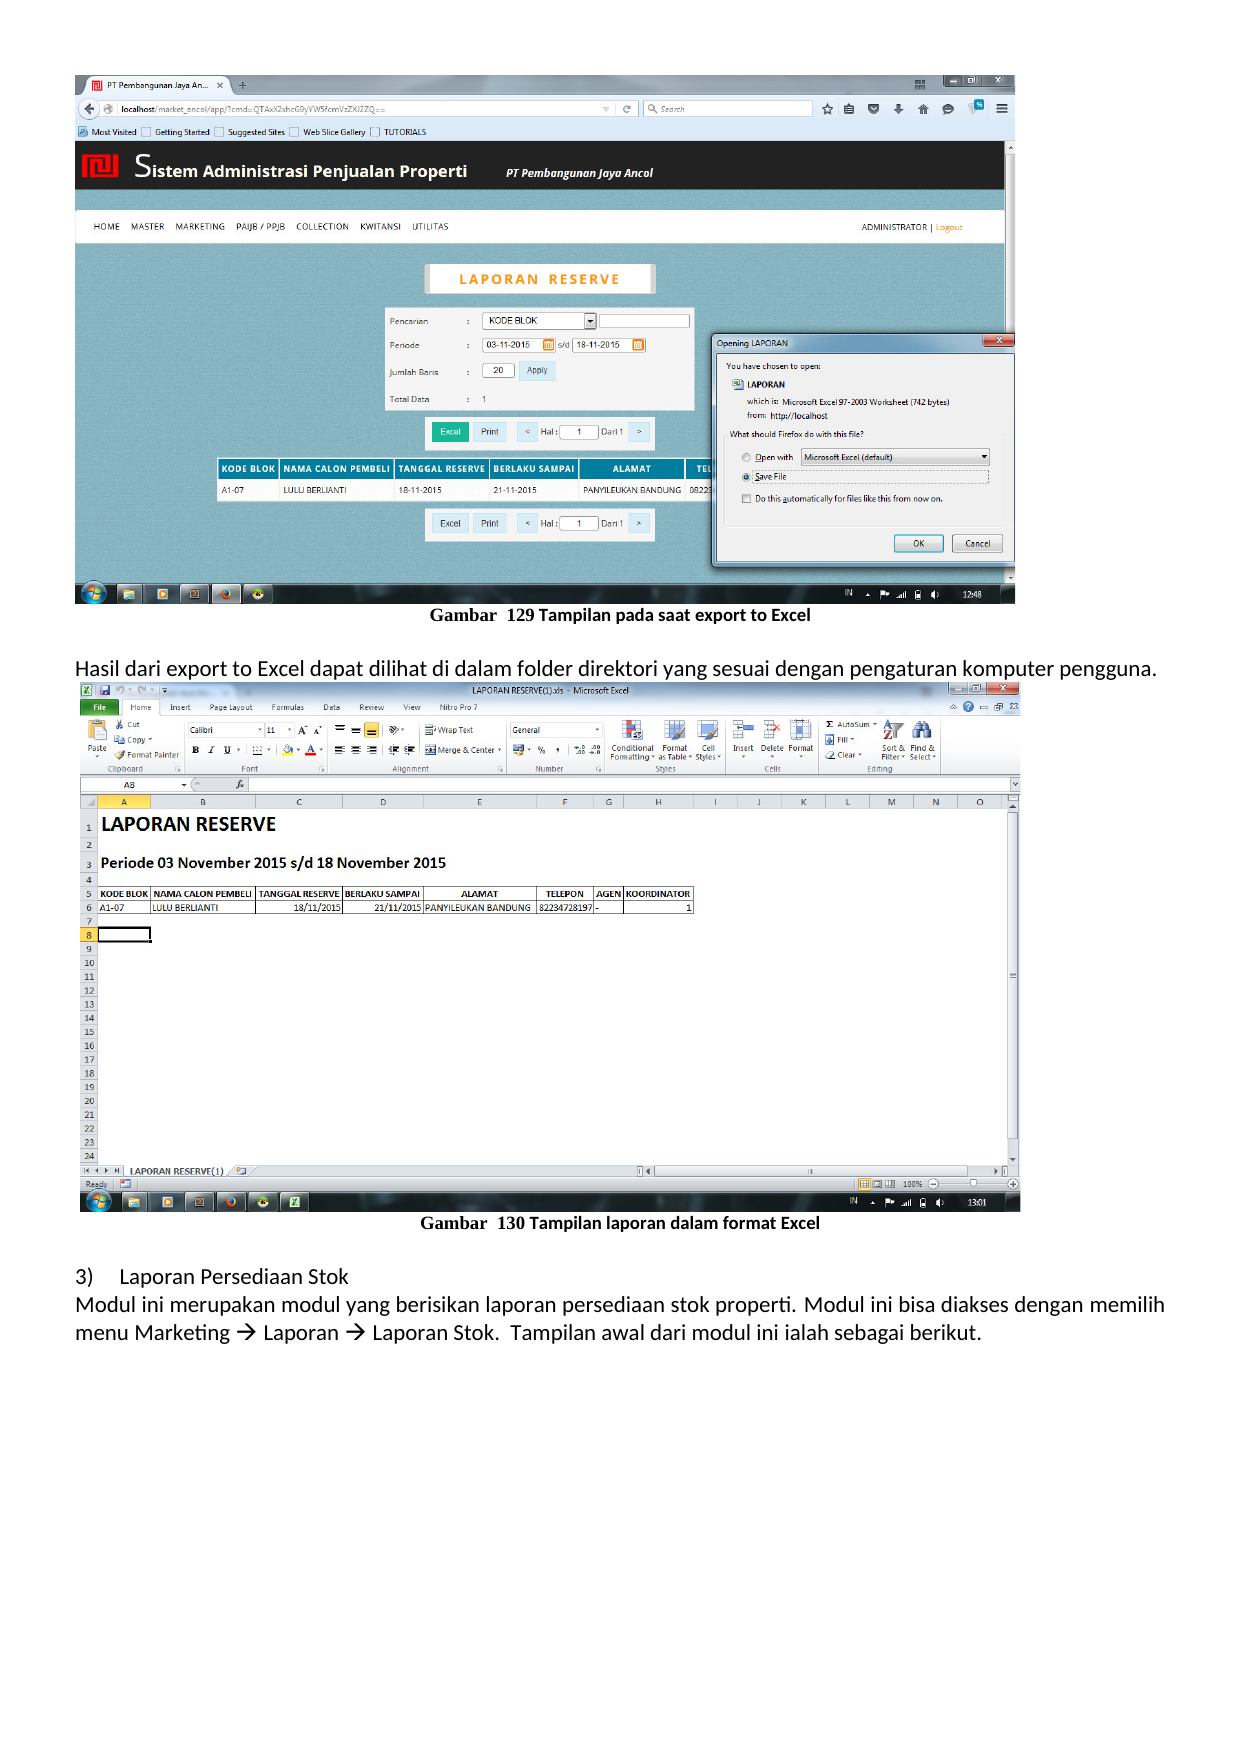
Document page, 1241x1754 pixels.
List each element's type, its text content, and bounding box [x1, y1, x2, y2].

list Laporan Persediaan Stok [75, 1262, 1165, 1290]
text Gambar 130 Tampilan laporan dalam format Excel [75, 1211, 1165, 1234]
picture [80, 682, 1021, 1212]
picture [75, 75, 1016, 604]
list Hasil dari export to Excel dapat dilihat di dalam folder direktori yang sesuai dengan pengaturan komputer pengguna. [75, 654, 1165, 683]
text Gambar 129 Tampilan pada saat export to Excel [75, 604, 1165, 627]
list Modul ini merupakan modul yang berisikan laporan persediaan stok properti. Modul ini bisa diakses dengan memilih menu Marketing Laporan Laporan Stok. Tampilan awal dari modul ini ialah sebagai berikut. [75, 1290, 1165, 1346]
